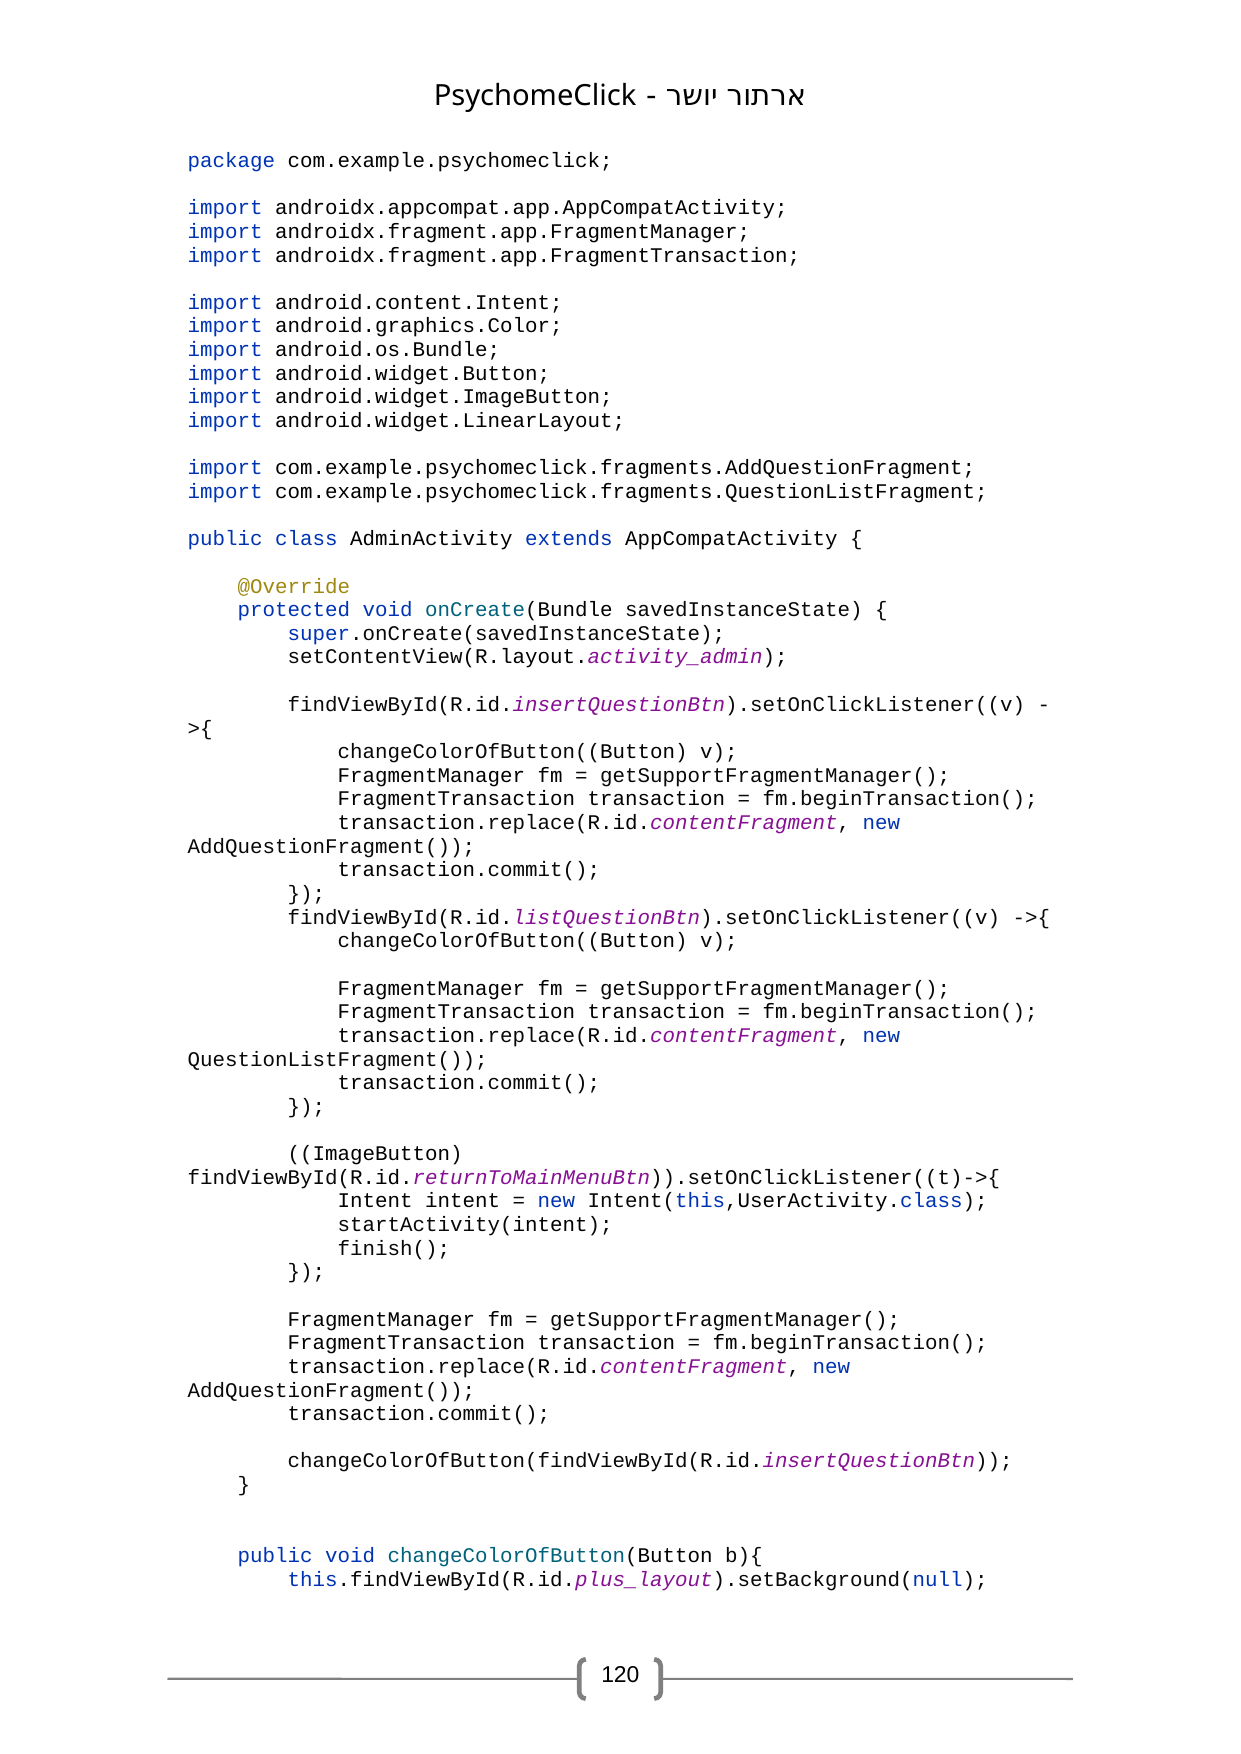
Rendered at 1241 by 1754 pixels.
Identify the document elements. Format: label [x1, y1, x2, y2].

text [187, 150, 1053, 1592]
